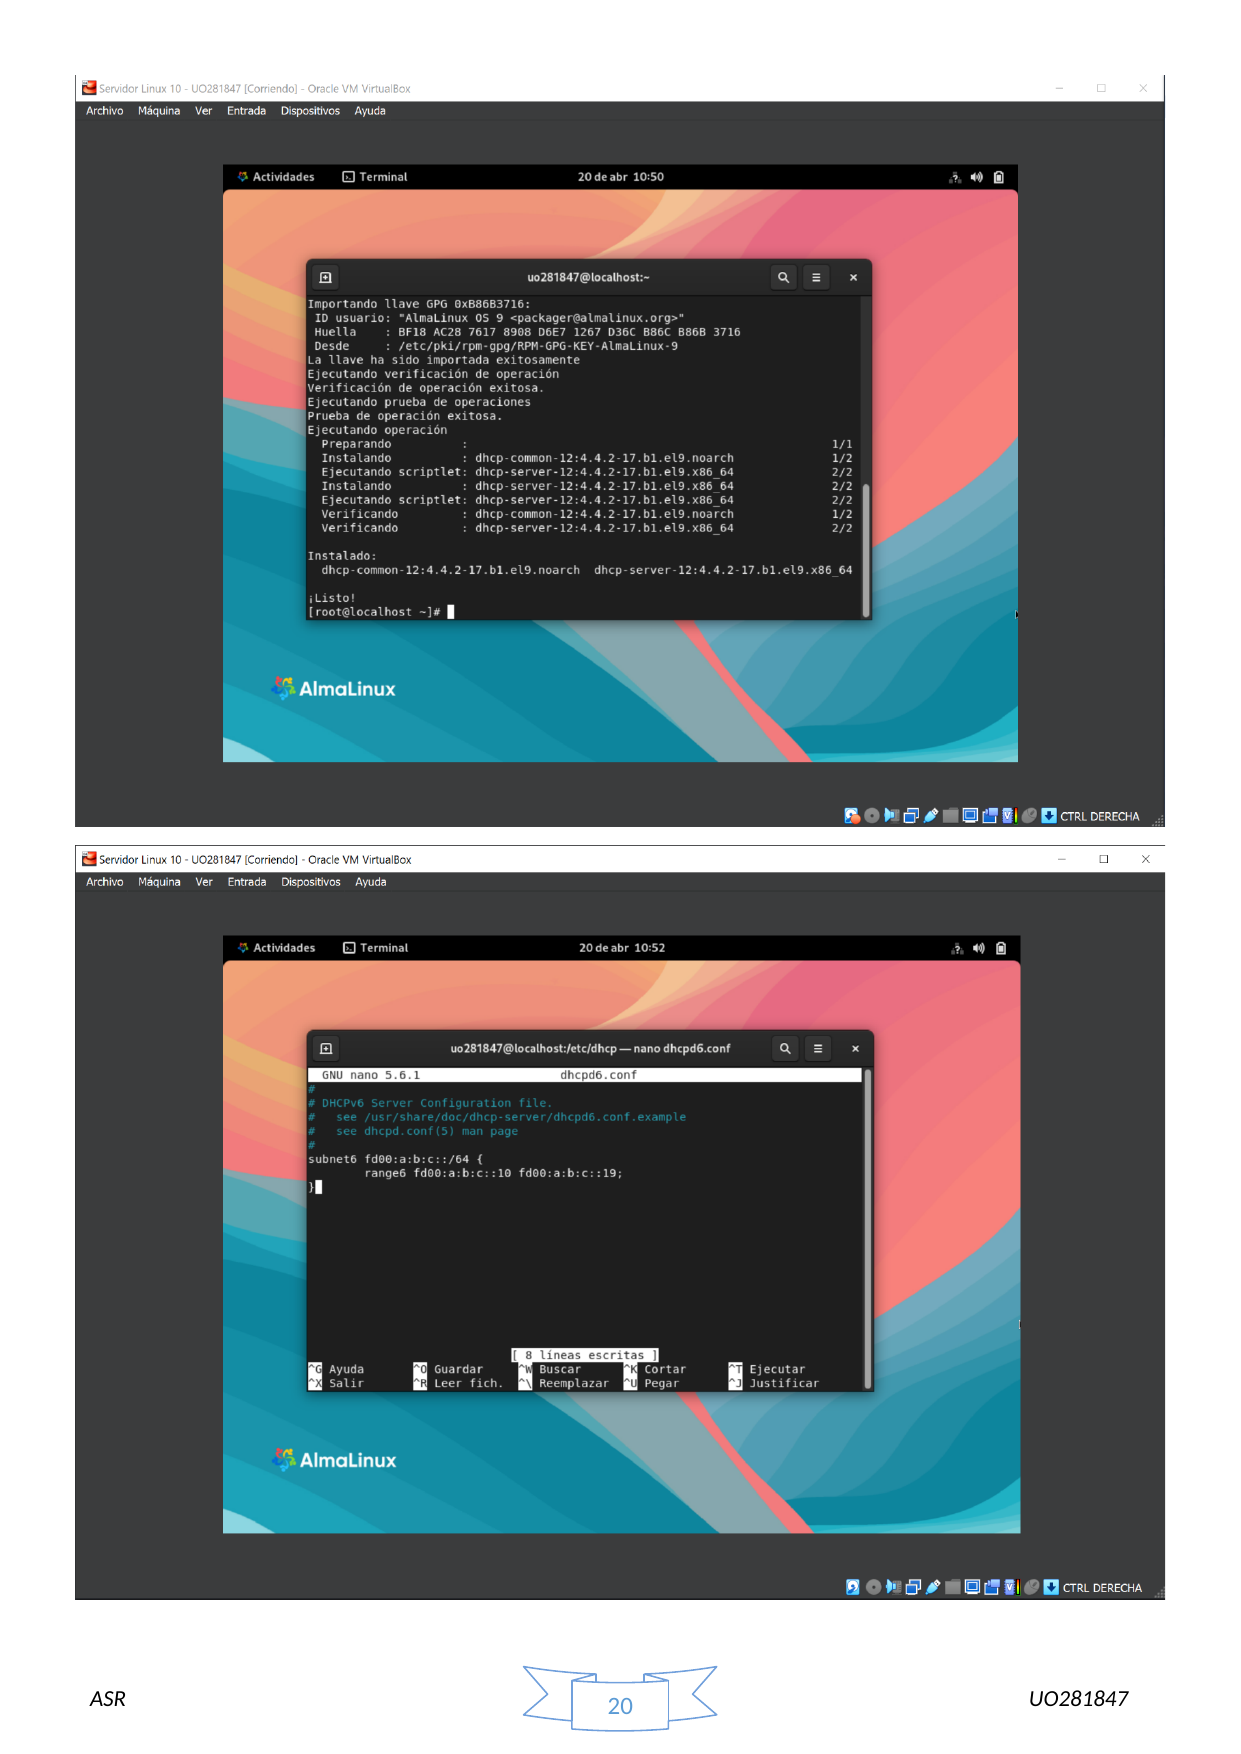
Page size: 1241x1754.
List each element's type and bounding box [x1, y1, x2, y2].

picture [75, 75, 1166, 827]
picture [75, 845, 1166, 1600]
